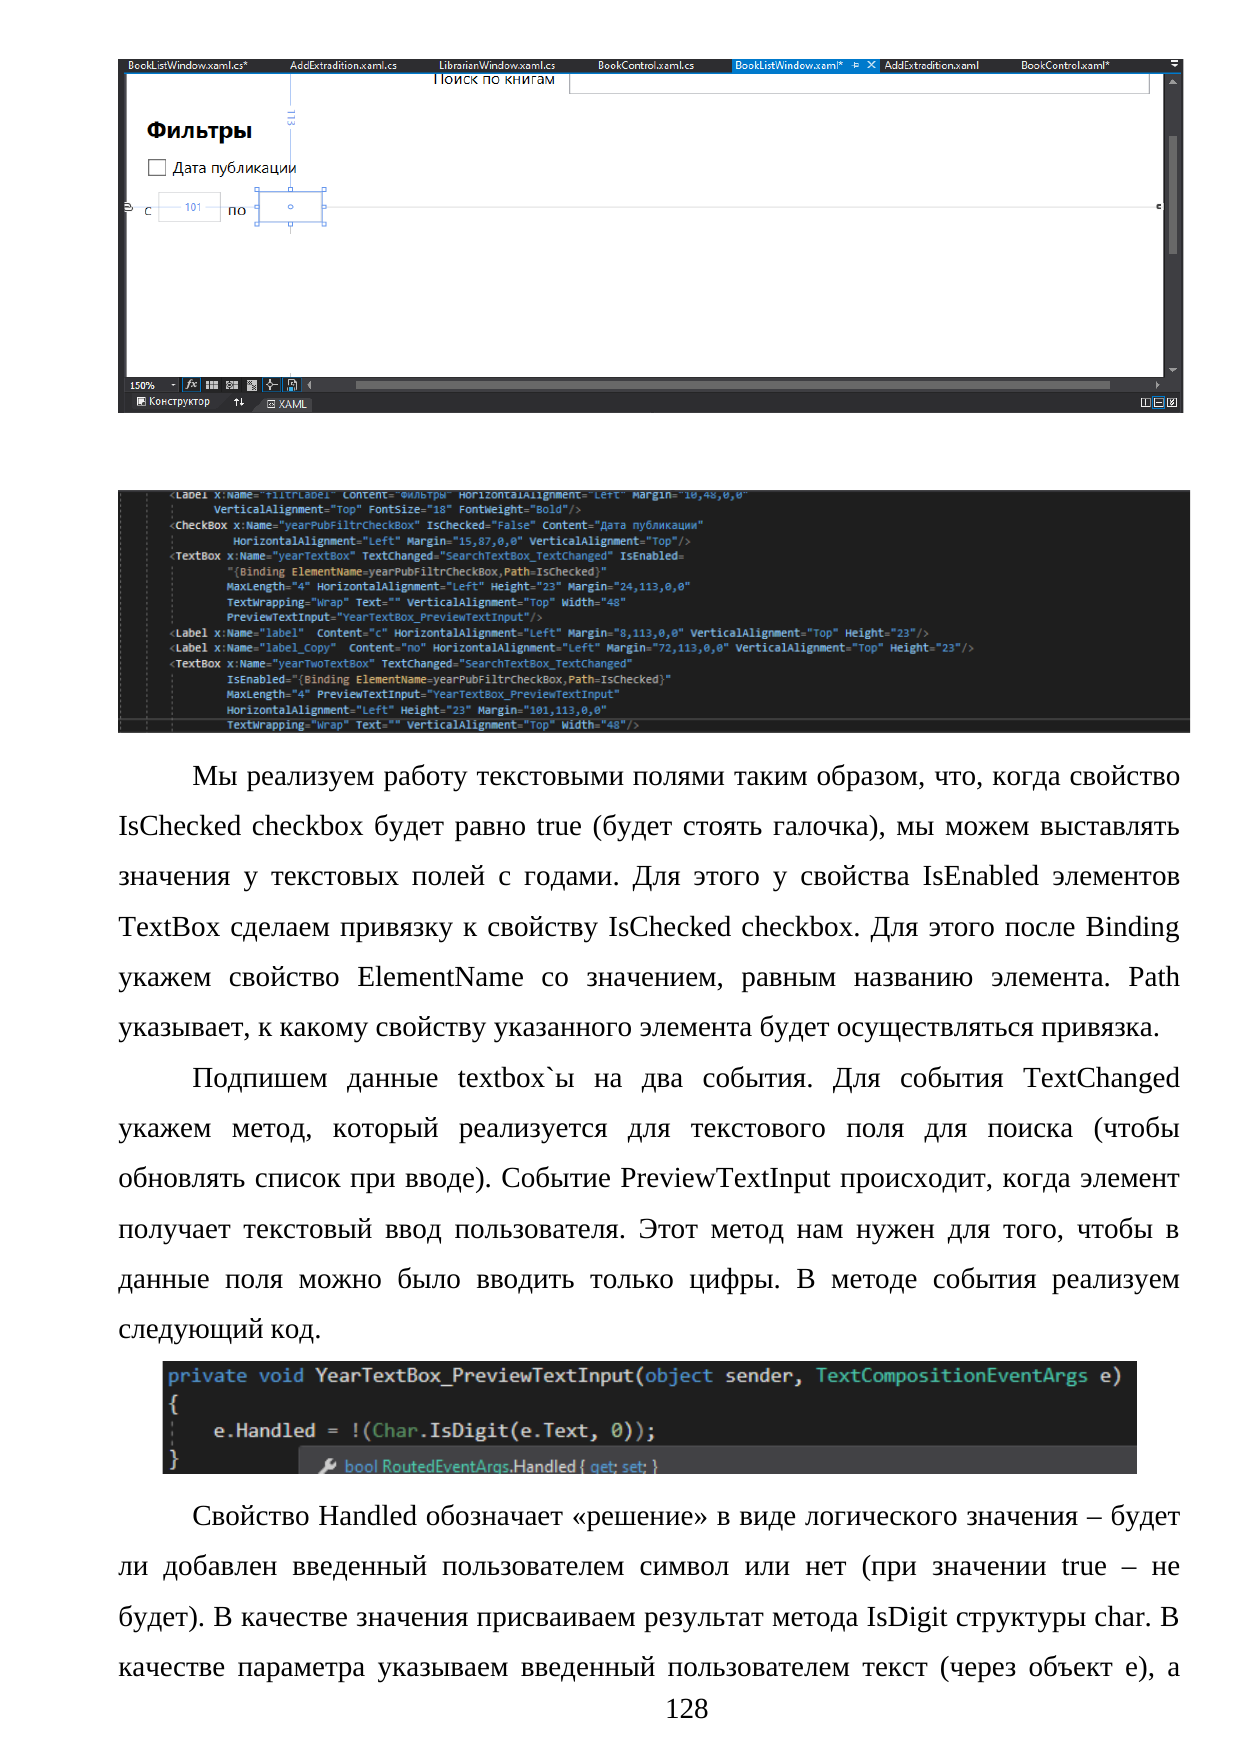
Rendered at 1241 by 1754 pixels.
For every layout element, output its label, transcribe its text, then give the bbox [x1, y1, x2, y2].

text Мы реализуем работу текстовыми полями таким образом, что, когда свойство IsChecked checkbox будет равно true (будет стоять галочка), мы можем выставлять значения у текстовых полей с годами. Для этого у свойства IsEnabled элементов TextBox сделаем привязку к свойству IsChecked checkbox. Для этого после Binding укажем свойство ElementName со значением, равным названию элемента. Path указывает, к какому свойству указанного элемента будет осуществляться привязка. [118, 758, 1181, 1043]
picture [118, 490, 1191, 733]
picture [162, 1361, 1137, 1474]
text Подпишем данные textbox`ы на два события. Для события TextChanged укажем метод, который реализуется для текстового поля для поиска (чтобы обновлять список при вводе). Событие PreviewTextInput происходит, когда элемент получает текстовый ввод пользователя. Этот метод нам нужен для того, чтобы в данные поля можно было вводить только цифры. В методе события реализуем следующий код. [118, 1060, 1181, 1345]
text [118, 1498, 1181, 1683]
picture [118, 59, 1184, 413]
